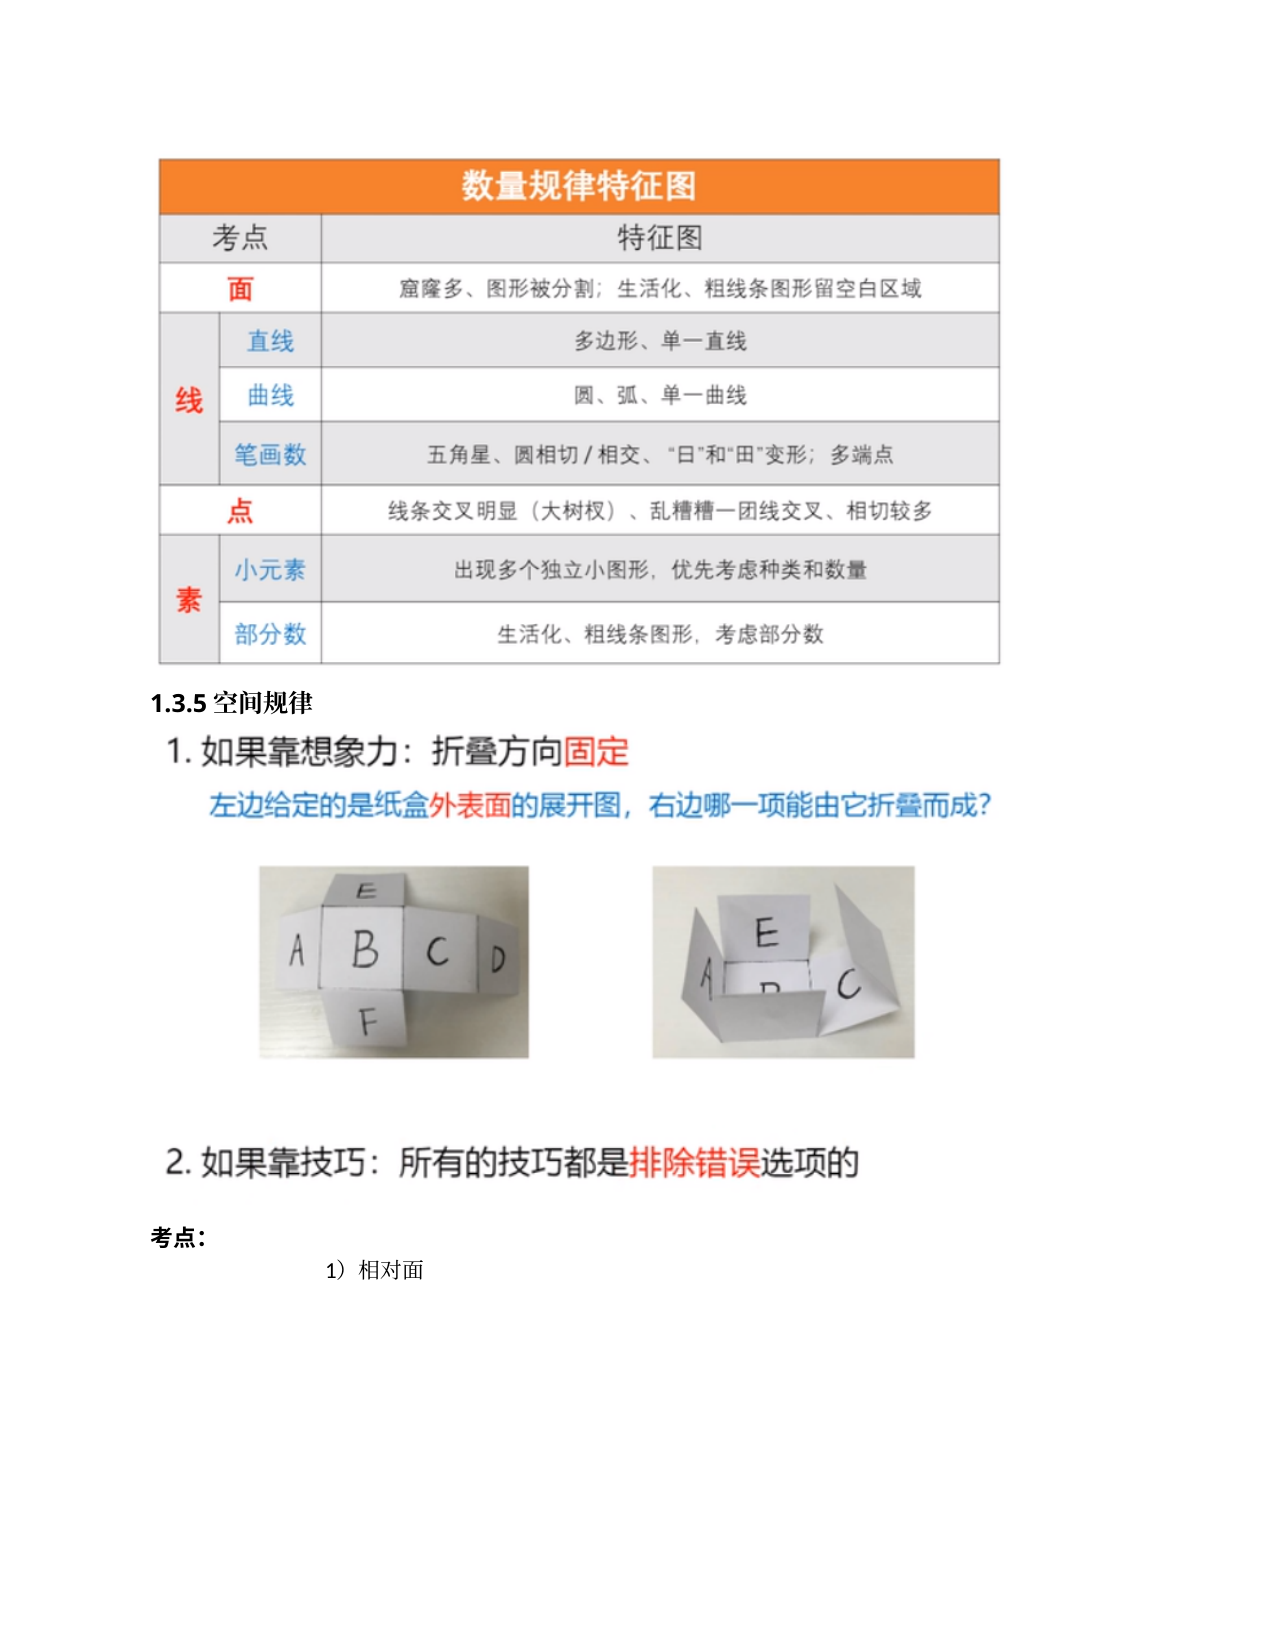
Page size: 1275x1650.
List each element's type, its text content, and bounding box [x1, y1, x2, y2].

picture [150, 720, 1014, 1221]
picture [150, 150, 1014, 684]
text 1）相对面 [150, 1253, 1125, 1285]
